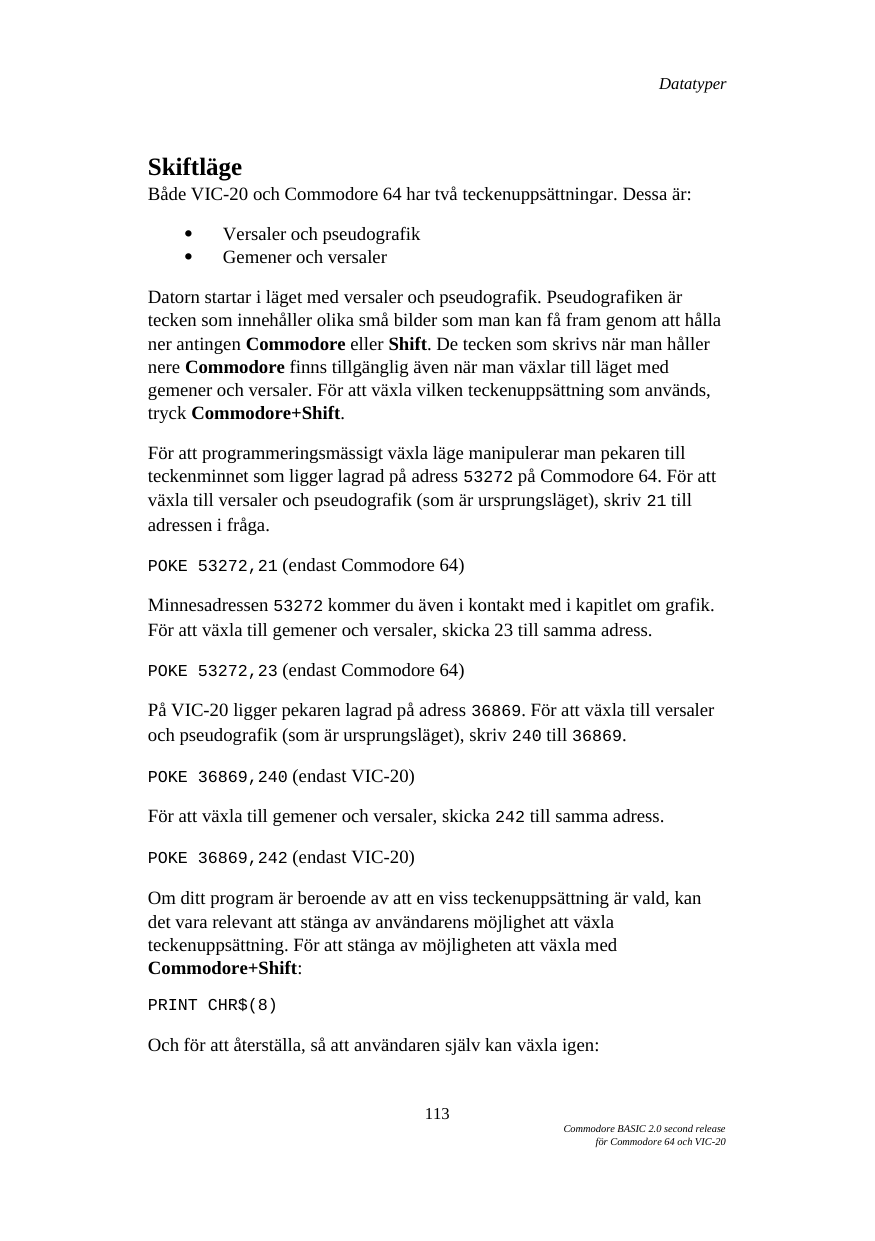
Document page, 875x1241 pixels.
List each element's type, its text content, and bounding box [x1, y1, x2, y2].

text Datorn startar i läget med versaler och pseudografik. Pseudografiken är tecken som innehåller olika små bilder som man kan få fram genom att hålla ner antingen Commodore eller Shift. De tecken som skrivs när man håller nere Commodore finns tillgänglig även när man växlar till läget med gemener och versaler. För att växla vilken teckenuppsättning som används, tryck Commodore+Shift. [148, 286, 726, 424]
text För att växla till gemener och versaler, skicka 242 till samma adress. [148, 805, 726, 828]
text POKE 53272,21 (endast Commodore 64) [148, 553, 726, 576]
text Och för att återställa, så att användaren själv kan växla igen: [148, 1034, 726, 1055]
text Minnesadressen 53272 kommer du även i kontakt med i kapitlet om grafik. För att växla till gemener och versaler, skicka 23 till samma adress. [148, 594, 726, 640]
list Gemener och versaler [185, 246, 726, 268]
text POKE 36869,240 (endast VIC-20) [148, 764, 726, 787]
subtitle Skiftläge [148, 152, 726, 181]
list Versaler och pseudografik [185, 223, 726, 244]
text PRINT CHR$(8) [148, 997, 726, 1016]
text På VIC-20 ligger pekaren lagrad på adress 36869. För att växla till versaler och pseudografik (som är ursprungsläget), skriv 240 till 36869. [148, 699, 726, 746]
text POKE 36869,242 (endast VIC-20) [148, 846, 726, 869]
text För att programmeringsmässigt växla läge manipulerar man pekaren till teckenminnet som ligger lagrad på adress 53272 på Commodore 64. För att växla till versaler och pseudografik (som är ursprungsläget), skriv 21 till adressen i fråga. [148, 442, 726, 535]
text Om ditt program är beroende av att en viss teckenuppsättning är vald, kan det vara relevant att stänga av användarens möjlighet att växla teckenuppsättning. För att stänga av möjligheten att växla med Commodore+Shift: [148, 887, 726, 978]
text Både VIC-20 och Commodore 64 har två teckenuppsättningar. Dessa är: [148, 183, 726, 204]
text POKE 53272,23 (endast Commodore 64) [148, 658, 726, 681]
